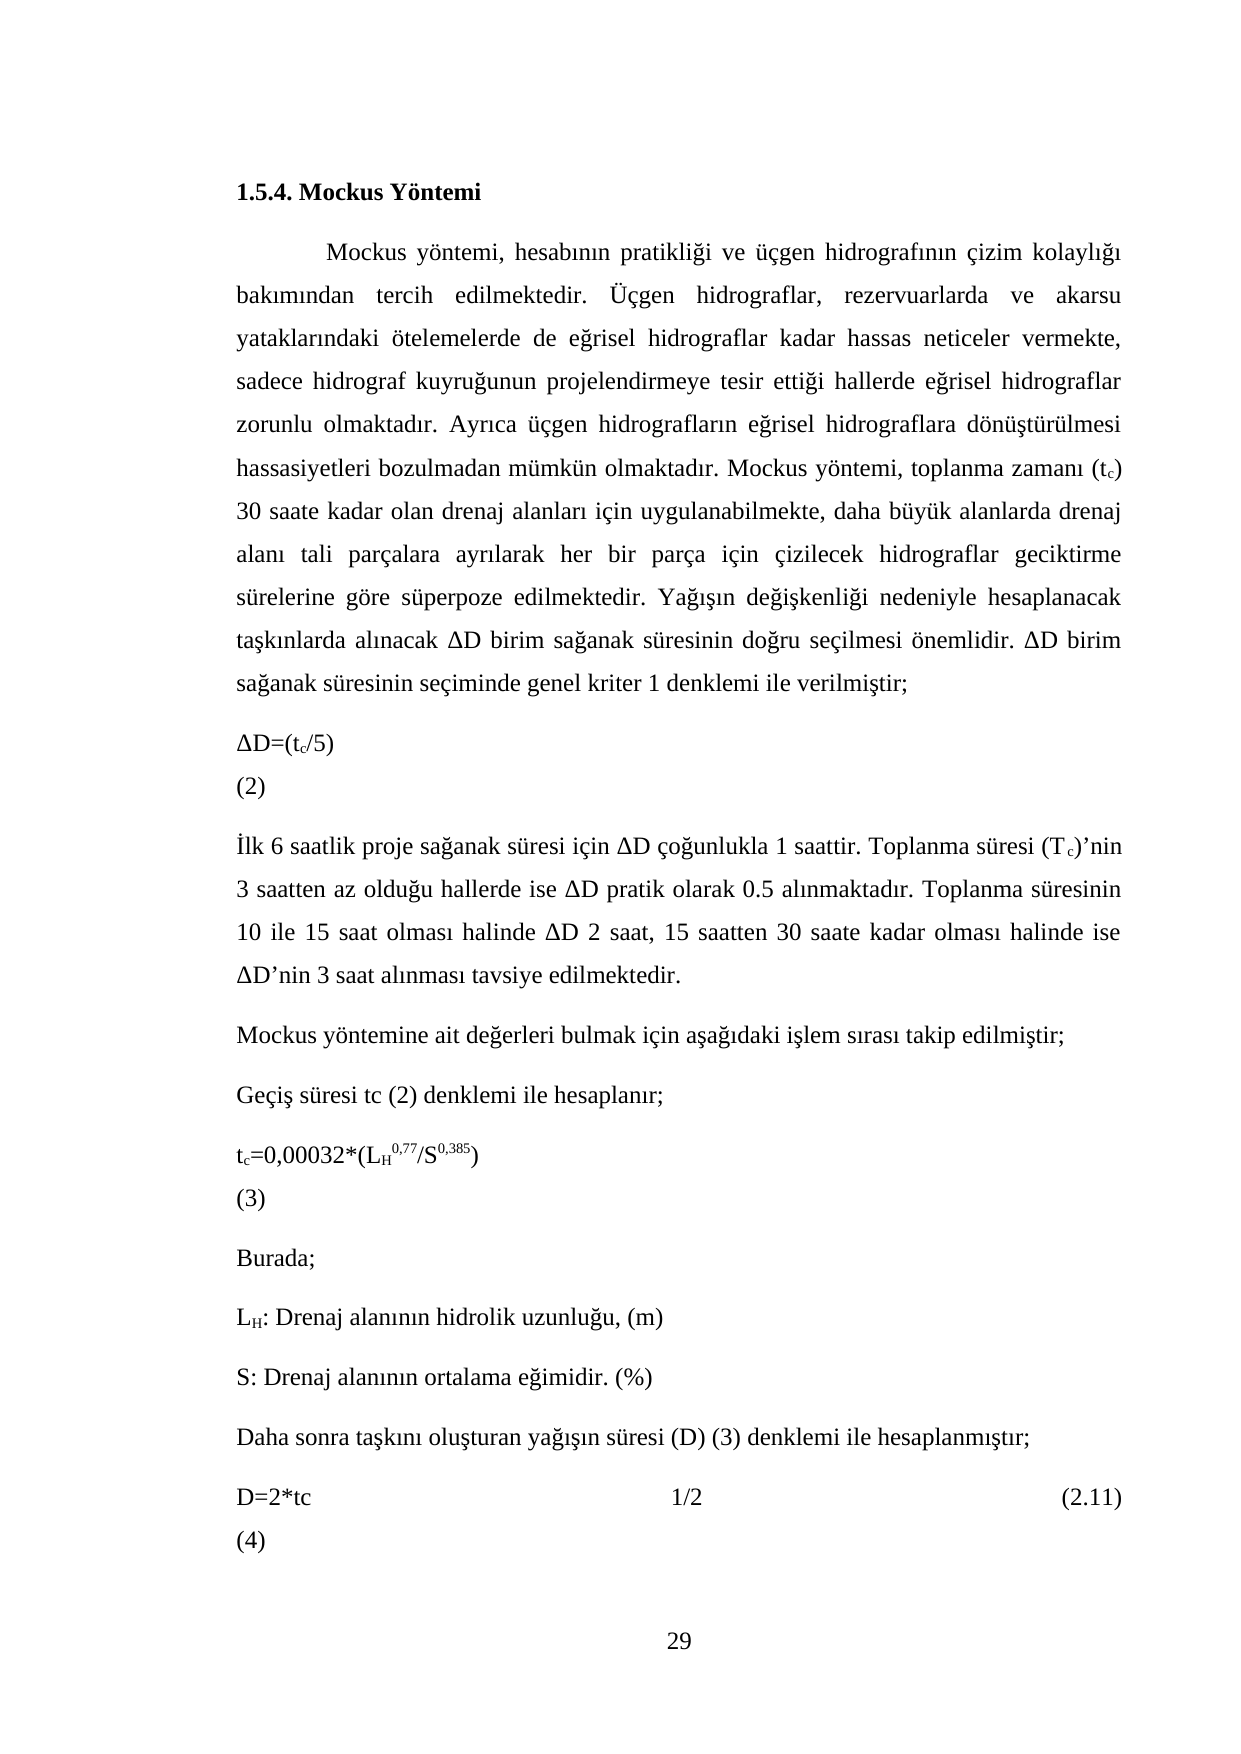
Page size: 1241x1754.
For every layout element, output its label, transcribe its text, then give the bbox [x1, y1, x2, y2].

text D=2*tc 1/2 (2.11) (4) [236, 1482, 1122, 1554]
text Mockus yöntemi, hesabının pratikliği ve üçgen hidrografının çizim kolaylığı bakımından tercih edilmektedir. Üçgen hidrograflar, rezervuarlarda ve akarsu yataklarındaki ötelemelerde de eğrisel hidrograflar kadar hassas neticeler vermekte, sadece hidrograf kuyruğunun projelendirmeye tesir ettiği hallerde eğrisel hidrograflar zorunlu olmaktadır. Ayrıca üçgen hidrografların eğrisel hidrograflara dönüştürülmesi hassasiyetleri bozulmadan mümkün olmaktadır. Mockus yöntemi, toplanma zamanı (tc) 30 saate kadar olan drenaj alanları için uygulanabilmekte, daha büyük alanlarda drenaj alanı tali parçalara ayrılarak her bir parça için çizilecek hidrograflar geciktirme sürelerine göre süperpoze edilmektedir. Yağışın değişkenliği nedeniyle hesaplanacak taşkınlarda alınacak ΔD birim sağanak süresinin doğru seçilmesi önemlidir. ΔD birim sağanak süresinin seçiminde genel kriter 1 denklemi ile verilmiştir; [236, 237, 1122, 697]
text Geçiş süresi tc (2) denklemi ile hesaplanır; [236, 1080, 1122, 1109]
text Burada; [236, 1243, 1122, 1271]
text İlk 6 saatlik proje sağanak süresi için ΔD çoğunlukla 1 saattir. Toplanma süresi (Tc)’nin 3 saatten az olduğu hallerde ise ΔD pratik olarak 0.5 alınmaktadır. Toplanma süresinin 10 ile 15 saat olması halinde ΔD 2 saat, 15 saatten 30 saate kadar olması halinde ise ΔD’nin 3 saat alınması tavsiye edilmektedir. [236, 831, 1122, 989]
text S: Drenaj alanının ortalama eğimidir. (%) [236, 1362, 1122, 1391]
text tc=0,00032*(LH0,77/S0,385) (3) [236, 1140, 1122, 1212]
text LH: Drenaj alanının hidrolik uzunluğu, (m) [236, 1302, 1122, 1331]
text Mockus yöntemine ait değerleri bulmak için aşağıdaki işlem sırası takip edilmiştir; [236, 1020, 1122, 1049]
text ΔD=(tc/5) (2) [236, 728, 1122, 800]
text Daha sonra taşkını oluşturan yağışın süresi (D) (3) denklemi ile hesaplanmıştır; [236, 1422, 1122, 1451]
text 1.5.4. Mockus Yöntemi [236, 177, 1122, 206]
